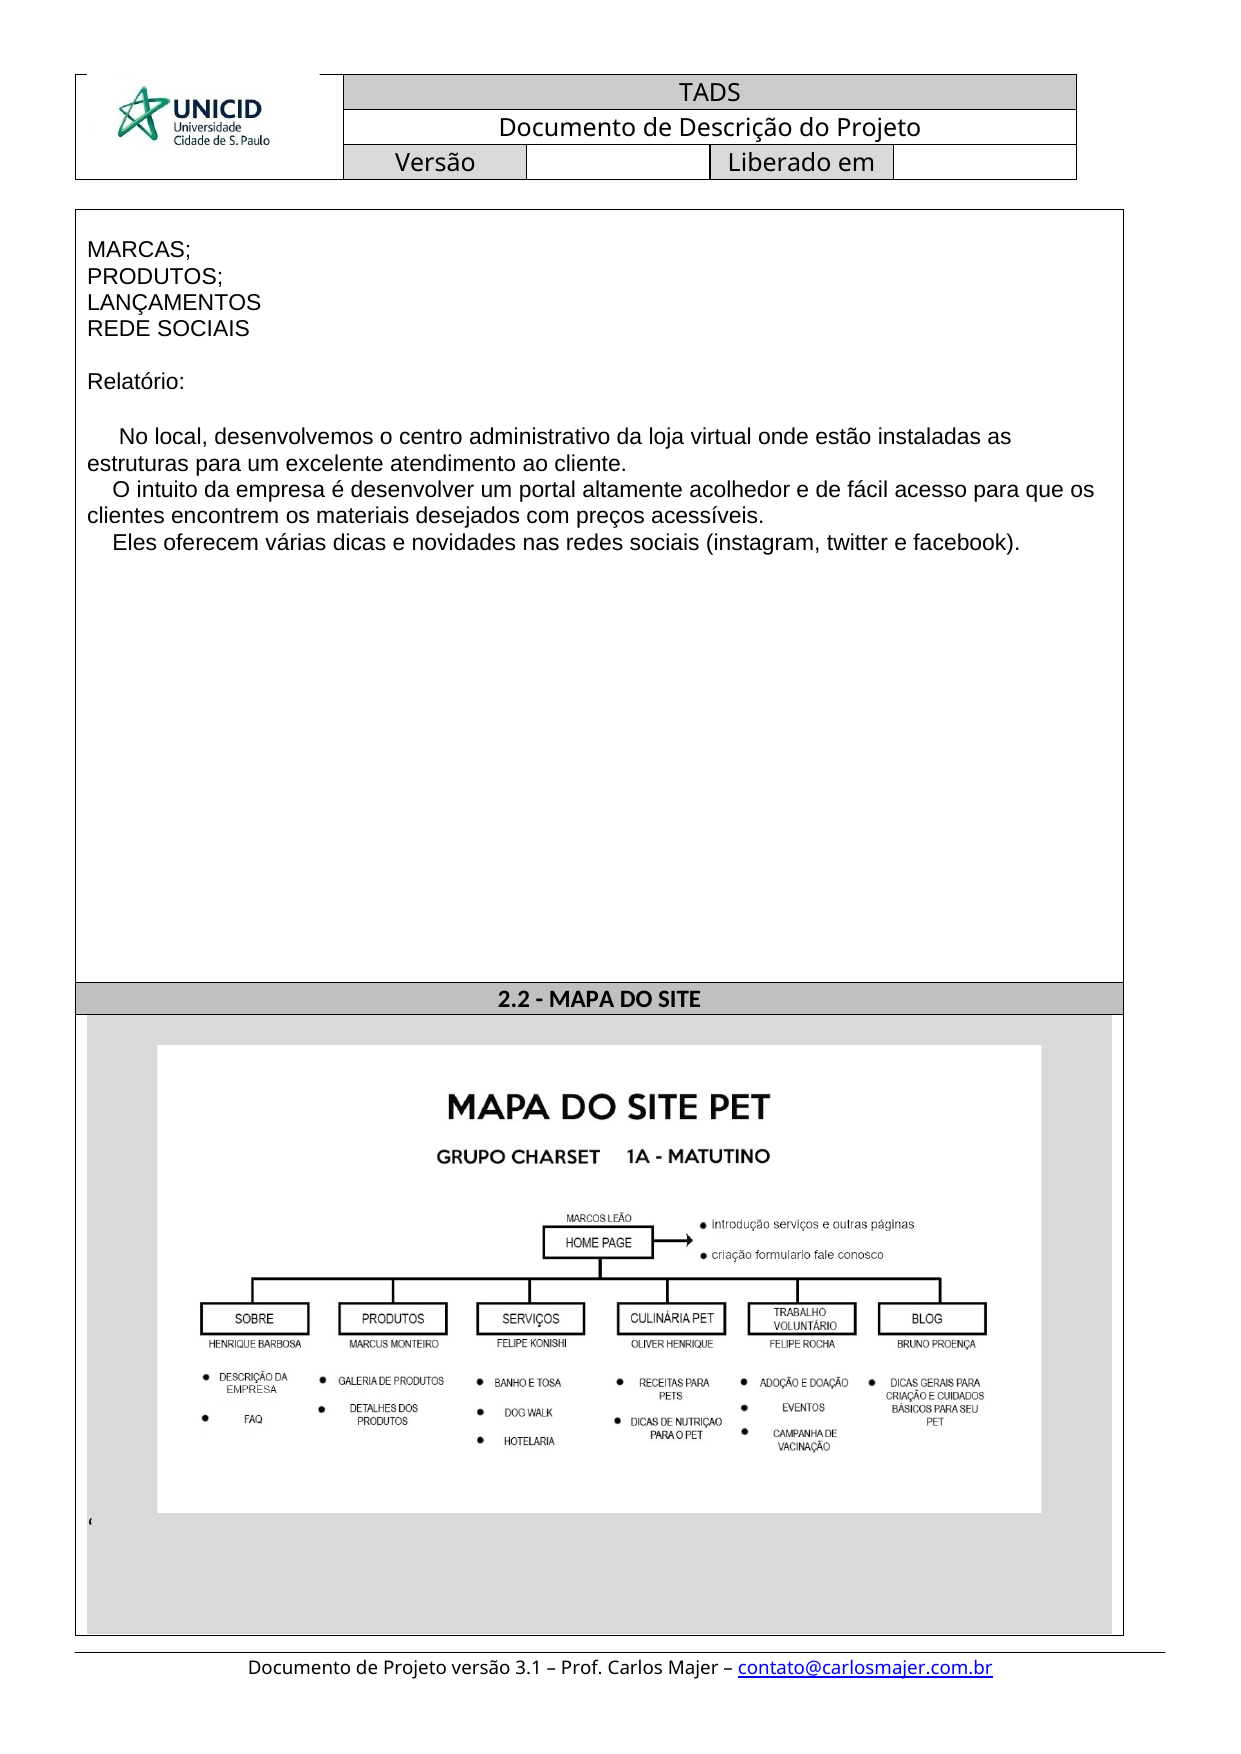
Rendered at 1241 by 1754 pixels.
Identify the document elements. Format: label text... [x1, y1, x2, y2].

table_cell 2.2 - MAPA DO SITE [76, 983, 1123, 1014]
picture [86, 74, 320, 166]
picture [157, 1045, 1042, 1513]
